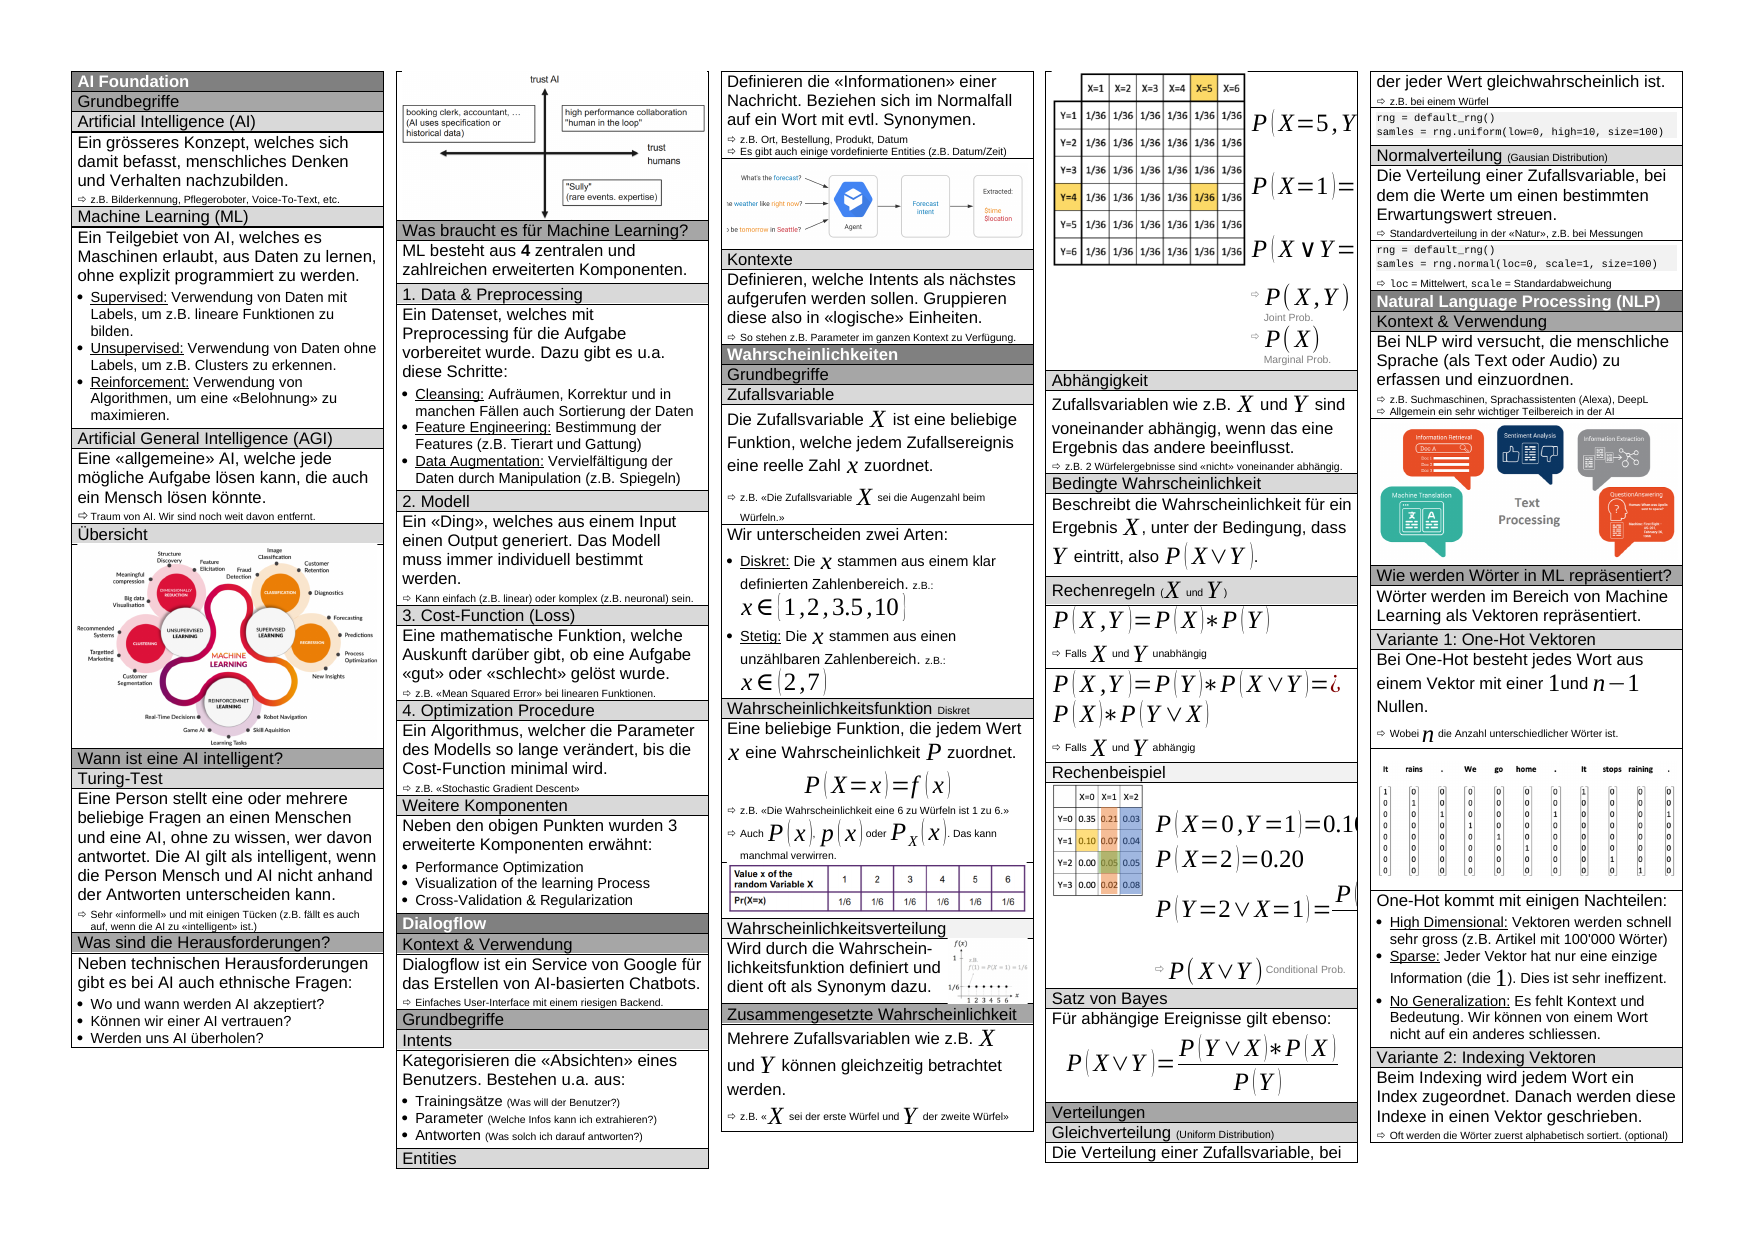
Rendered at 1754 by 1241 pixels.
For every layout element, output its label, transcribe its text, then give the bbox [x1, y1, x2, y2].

table_cell [397, 72, 402, 219]
table_cell Neben technischen Herausforderungen gibt es bei AI auch ethnische Fragen: Wo und wann werden AI akzeptiert? Können wir einer AI vertrauen? Werden uns AI überholen? [72, 954, 383, 1047]
table_cell Wir unterscheiden zwei Arten: Diskret: Die stammen aus einem klar definierten Zahlenbereich. z.B.: Stetig: Die stammen aus einen unzählbaren Zahlenbereich. z.B.: [722, 525, 1033, 698]
table_cell Variante 2: Indexing Vektoren [1371, 1048, 1682, 1067]
table_cell Die Verteilung einer Zufallsvariable, bei dem die Werte um einen bestimmten Erwartungswert streuen. Standardverteilung in der «Natur», z.B. bei Messungen [1371, 166, 1682, 240]
table_cell Dialogflow ist ein Service von Google für das Erstellen von AI-basierten Chatbots. Einfaches User-Interface mit einem riesigen Backend. [397, 955, 708, 1009]
table_cell Rechenbeispiel [1046, 763, 1357, 782]
table_cell [1371, 749, 1682, 890]
table_cell Machine Learning (ML) [72, 207, 383, 226]
table_cell [1028, 939, 1033, 1003]
table_cell Definieren, welche Intents als nächstes aufgerufen werden sollen. Gruppieren diese also in «logische» Einheiten. So stehen z.B. Parameter im ganzen Kontext zu Verfügung. [722, 270, 1033, 344]
table_cell Eine Person stellt eine oder mehrere beliebige Fragen an einen Menschen und eine AI, ohne zu wissen, wer davon antwortet. Die AI gilt als intelligent, wenn die Person Mensch und AI nicht anhand der Antworten unterscheiden kann. Sehr «informell» und mit einigen Tücken (z.B. fällt es auch auf, wenn die AI zu «intelligent» ist.) [72, 789, 383, 932]
table_cell Zufallsvariable [722, 385, 1033, 404]
table_cell Die Verteilung einer Zufallsvariable, bei der jeder Wert gleichwahrscheinlich ist. z.B. bei einem Würfel [1371, 72, 1682, 107]
picture [726, 163, 1028, 245]
table_cell Ein grösseres Konzept, welches sich damit befasst, menschliches Denken und Verhalten nachzubilden. z.B. Bilderkennung, Pflegeroboter, Voice-To-Text, etc. [72, 133, 383, 206]
table_cell Ein «Ding», welches aus einem Input einen Output generiert. Das Modell muss immer individuell bestimmt werden. Kann einfach (z.B. linear) oder komplex (z.B. neuronal) sein. [397, 512, 708, 604]
table_cell Intents [397, 1030, 708, 1049]
table_cell Turing-Test [72, 769, 383, 788]
table_cell Eine beliebige Funktion, die jedem Wert eine Wahrscheinlichkeit zuordnet. z.B. «Die Wahrscheinlichkeit eine 6 zu Würfeln ist 1 zu 6.» Auch , oder . Das kann manchmal verwirren. [722, 719, 1033, 862]
table_cell Beschreibt die Wahrscheinlichkeit für ein Ergebnis , unter der Bedingung, dass eintritt, also . [1046, 494, 1357, 576]
table_cell 3. Cost-Function (Loss) [397, 606, 708, 625]
table_cell [72, 545, 77, 748]
table_cell Was sind die Herausforderungen? [72, 933, 383, 952]
table_cell Kontexte [722, 250, 1033, 269]
table_cell Wird durch die Wahrschein-lichkeitsfunktion definiert und dient oft als Synonym dazu. [722, 939, 942, 1003]
table_cell Kategorisieren die «Absichten» eines Benutzers. Bestehen u.a. aus: Trainingsätze (Was will der Benutzer?) Parameter (Welche Infos kann ich extrahieren?) Antworten (Was solch ich darauf antworten?) [397, 1051, 708, 1148]
table_cell Grundbegriffe [72, 92, 383, 111]
table_cell [722, 159, 1033, 249]
table_cell Mehrere Zufallsvariablen wie z.B. und können gleichzeitig betrachtet werden. z.B. « sei der erste Würfel und der zweite Würfel» [722, 1025, 1033, 1131]
table_cell Normalverteilung (Gausian Distribution) [1371, 146, 1682, 165]
table_cell Artificial General Intelligence (AGI) [72, 429, 383, 448]
table_cell Wahrscheinlichkeitsverteilung [722, 919, 1033, 938]
table_header AI Foundation [72, 72, 383, 91]
table_cell Bedingte Wahrscheinlichkeit [1046, 474, 1357, 493]
table_cell Falls und unabhängig [1046, 606, 1357, 668]
table_cell Wörter werden im Bereich von Machine Learning als Vektoren repräsentiert. [1371, 586, 1682, 629]
table_cell [1046, 72, 1250, 369]
table_cell [378, 545, 383, 748]
table_cell Kontext & Verwendung [1371, 312, 1682, 331]
table_cell Entities [397, 1149, 708, 1168]
table_cell Satz von Bayes [1046, 989, 1357, 1008]
table_cell Variante 1: One-Hot Vektoren [1371, 630, 1682, 649]
table_cell Zufallsvariablen wie z.B. und sind voneinander abhängig, wenn das eine Ergebnis das andere beeinflusst. z.B. 2 Würfelergebnisse sind «nicht» voneinander abhängig. [1046, 391, 1357, 473]
table_cell [1148, 783, 1357, 955]
table_cell Übersicht [72, 524, 383, 543]
table_cell [1250, 72, 1357, 280]
table_cell Grundbegriffe [397, 1010, 708, 1029]
table_cell Conditional Prob. [1148, 955, 1357, 988]
picture [77, 544, 378, 748]
table_cell Dialogflow [397, 914, 708, 933]
picture [402, 71, 707, 220]
table_cell Abhängigkeit [1046, 371, 1357, 390]
table_cell Bei One-Hot besteht jedes Wort aus einem Vektor mit einer und Nullen. Wobei die Anzahl unterschiedlicher Wörter ist. [1371, 650, 1682, 748]
picture [1051, 71, 1248, 268]
picture [1051, 783, 1144, 897]
table_cell Ein Teilgebiet von AI, welches es Maschinen erlaubt, aus Daten zu lernen, ohne explizit programmiert zu werden. Supervised: Verwendung von Daten mit Labels, um z.B. lineare Funktionen zu bilden. Unsupervised: Verwendung von Daten ohne Labels, um z.B. Clusters zu erkennen. Reinforcement: Verwendung von Algorithmen, um eine «Belohnung» zu maximieren. [72, 228, 383, 428]
table_cell [1371, 419, 1682, 565]
table_cell ML besteht aus 4 zentralen und zahlreichen erweiterten Komponenten. [397, 241, 708, 283]
table_cell rng = default_rng() samles = rng.normal(loc=0, scale=1, size=100) loc = Mittelwert, scale = Standardabweichung [1371, 241, 1682, 290]
table_cell Verteilungen [1046, 1103, 1357, 1122]
table_cell Joint Prob. Marginal Prob. [1250, 280, 1357, 369]
picture [1376, 423, 1678, 560]
table_cell Die Zufallsvariable ist eine beliebige Funktion, welche jedem Zufallsereignis eine reelle Zahl zuordnet. z.B. «Die Zufallsvariable sei die Augenzahl beim Würfeln.» [722, 405, 1033, 523]
table_cell Eine mathematische Funktion, welche Auskunft darüber gibt, ob eine Aufgabe «gut» oder «schlecht» gelöst wurde. z.B. «Mean Squared Error» bei linearen Funktionen. [397, 626, 708, 699]
table_cell Kontext & Verwendung [397, 934, 708, 953]
table_cell [722, 863, 1033, 918]
picture [1376, 761, 1677, 878]
table_cell rng = default_rng() samles = rng.uniform(low=0, high=10, size=100) [1371, 108, 1682, 145]
table_cell Wahrscheinlichkeitsfunktion Diskret [722, 699, 1033, 718]
table_cell Grundbegriffe [722, 365, 1033, 384]
picture [947, 938, 1028, 1004]
table_cell One-Hot kommt mit einigen Nachteilen: High Dimensional: Vektoren werden schnell sehr gross (z.B. Artikel mit 100'000 Wörter) Sparse: Jeder Vektor hat nur eine einzige Information (die ). Dies ist sehr ineffizent. No Generalization: Es fehlt Kontext und Bedeutung. Wir können von einem Wort nicht auf ein anderes schliessen. [1371, 891, 1682, 1047]
table_cell [1046, 783, 1148, 988]
table_cell Wie werden Wörter in ML repräsentiert? [1371, 566, 1682, 585]
table_cell Eine «allgemeine» AI, welche jede mögliche Aufgabe lösen kann, die auch ein Mensch lösen könnte. Traum von AI. Wir sind noch weit davon entfernt. [72, 449, 383, 523]
table_cell Beim Indexing wird jedem Wort ein Index zugeordnet. Danach werden diese Indexe in einen Vektor geschrieben. Oft werden die Wörter zuerst alphabetisch sortiert. (optional) [1371, 1068, 1682, 1142]
table_cell Was braucht es für Machine Learning? [397, 221, 708, 240]
table_cell Neben den obigen Punkten wurden 3 erweiterte Komponenten erwähnt: Performance Optimization Visualization of the learning Process Cross-Validation & Regularization [397, 816, 708, 913]
table_cell Ein Datenset, welches mit Preprocessing für die Aufgabe vorbereitet wurde. Dazu gibt es u.a. diese Schritte: Cleansing: Aufräumen, Korrektur und in manchen Fällen auch Sortierung der Daten Feature Engineering: Bestimmung der Features (z.B. Tierart und Gattung) Data Augmentation: Vervielfältigung der Daten durch Manipulation (z.B. Spiegeln) [397, 305, 708, 490]
table_cell Wahrscheinlichkeiten [722, 345, 1033, 364]
table_cell 1. Data & Preprocessing [397, 284, 708, 303]
table_cell Falls und abhängig [1046, 669, 1357, 762]
table_cell Artificial Intelligence (AI) [72, 112, 383, 131]
table_cell [942, 939, 947, 1003]
table_cell Wann ist eine AI intelligent? [72, 749, 383, 768]
table_cell Definieren die «Informationen» einer Nachricht. Beziehen sich im Normalfall auf ein Wort mit evtl. Synonymen. z.B. Ort, Bestellung, Produkt, Datum Es gibt auch einige vordefinierte Entities (z.B. Datum/Zeit) [722, 72, 1033, 158]
table_cell 2. Modell [397, 491, 708, 511]
table_cell 4. Optimization Procedure [397, 701, 708, 720]
table_cell Ein Algorithmus, welcher die Parameter des Modells so lange verändert, bis die Cost-Function minimal wird. z.B. «Stochastic Gradient Descent» [397, 721, 708, 794]
table_cell Für abhängige Ereignisse gilt ebenso: [1046, 1009, 1357, 1102]
table_cell Weitere Komponenten [397, 796, 708, 815]
table_cell Gleichverteilung (Uniform Distribution) [1046, 1123, 1357, 1142]
table_cell Bei NLP wird versucht, die menschliche Sprache (als Text oder Audio) zu erfassen und einzuordnen. z.B. Suchmaschinen, Sprachassistenten (Alexa), DeepL Allgemein ein sehr wichtiger Teilbereich in der AI [1371, 332, 1682, 418]
picture [726, 862, 1027, 914]
table_cell Natural Language Processing (NLP) [1371, 291, 1682, 311]
table_cell Zusammengesetzte Wahrscheinlichkeit [722, 1004, 1033, 1023]
table_cell Rechenregeln ( und ) [1046, 577, 1357, 604]
